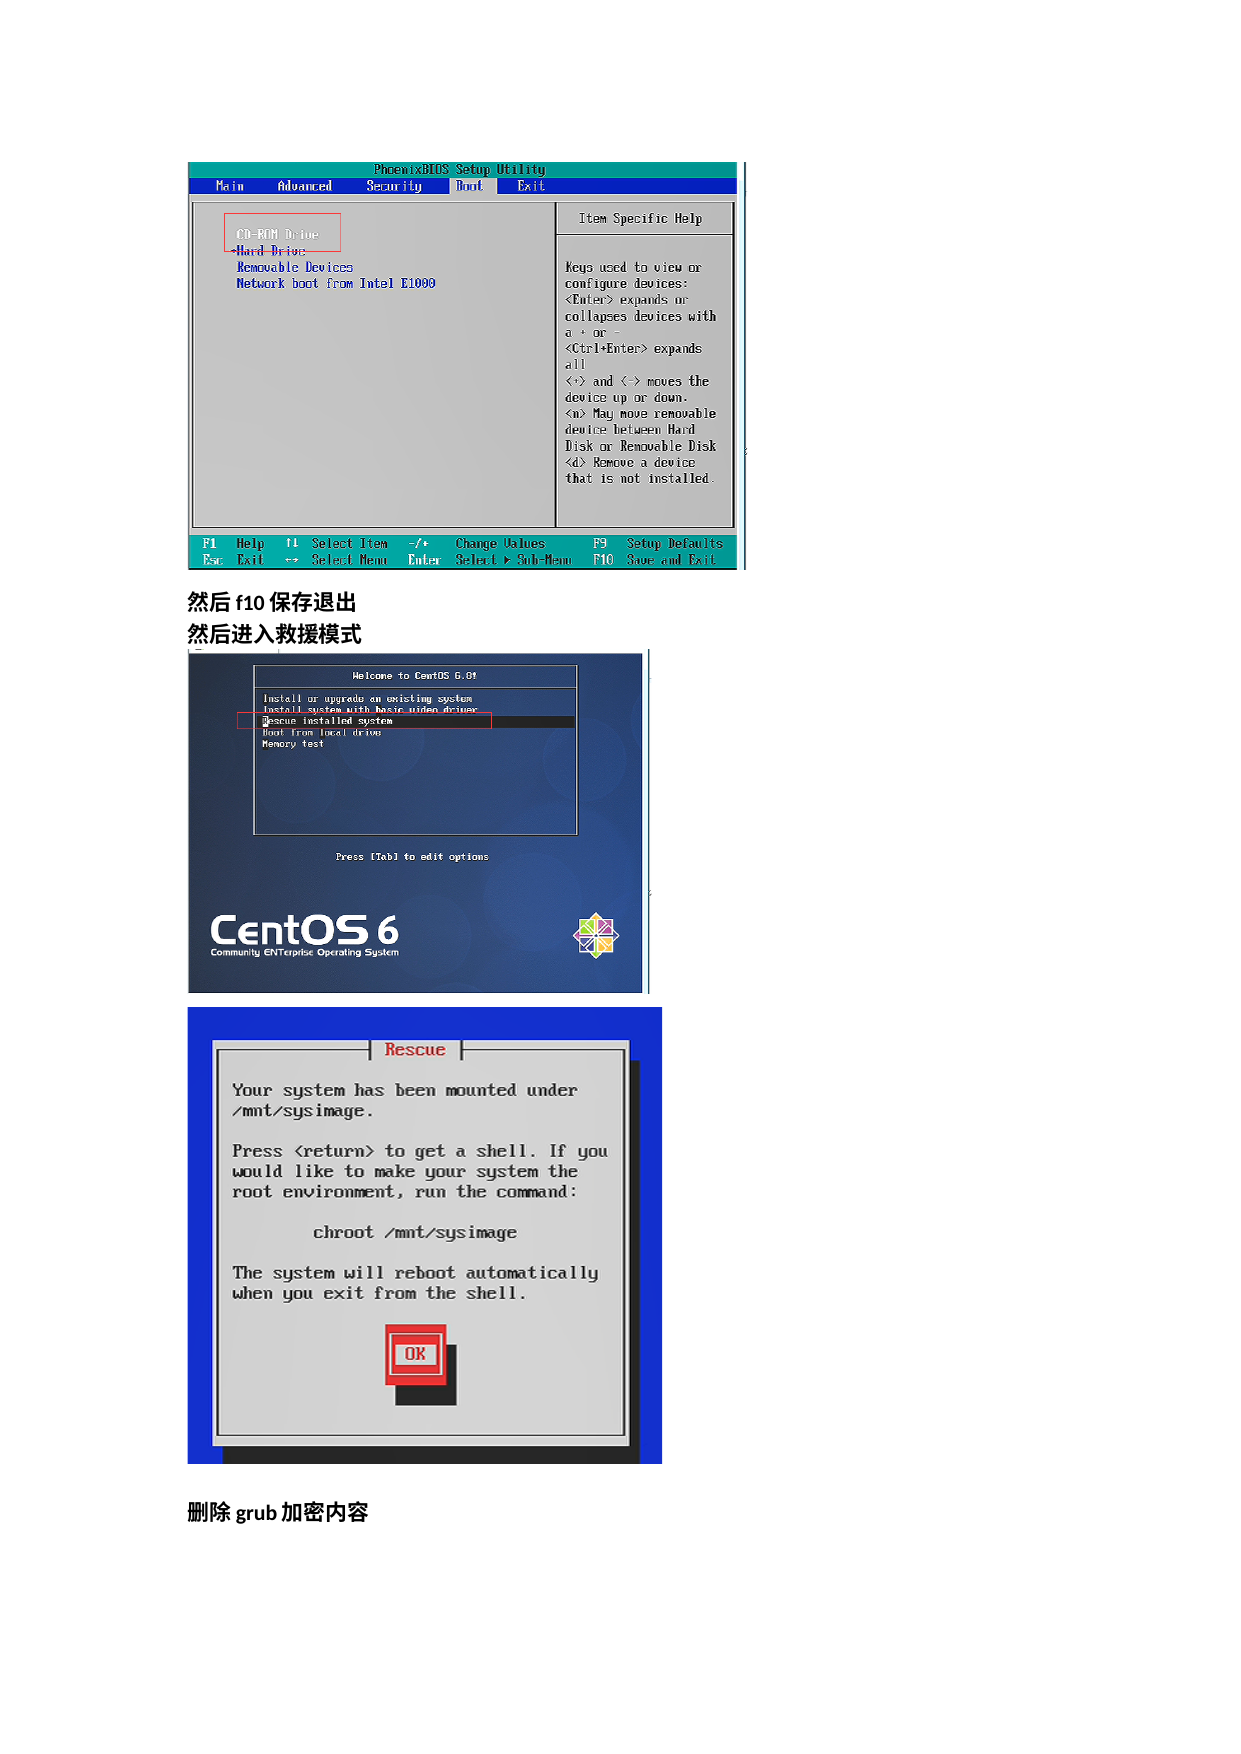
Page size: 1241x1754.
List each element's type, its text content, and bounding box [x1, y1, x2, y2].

picture [187, 1007, 663, 1464]
picture [187, 649, 652, 994]
list 然后进入救援模式 [187, 617, 1053, 649]
list 然后f10保存退出 [187, 584, 1053, 617]
list 删除grub加密内容 [187, 1494, 1053, 1527]
picture [187, 162, 748, 570]
